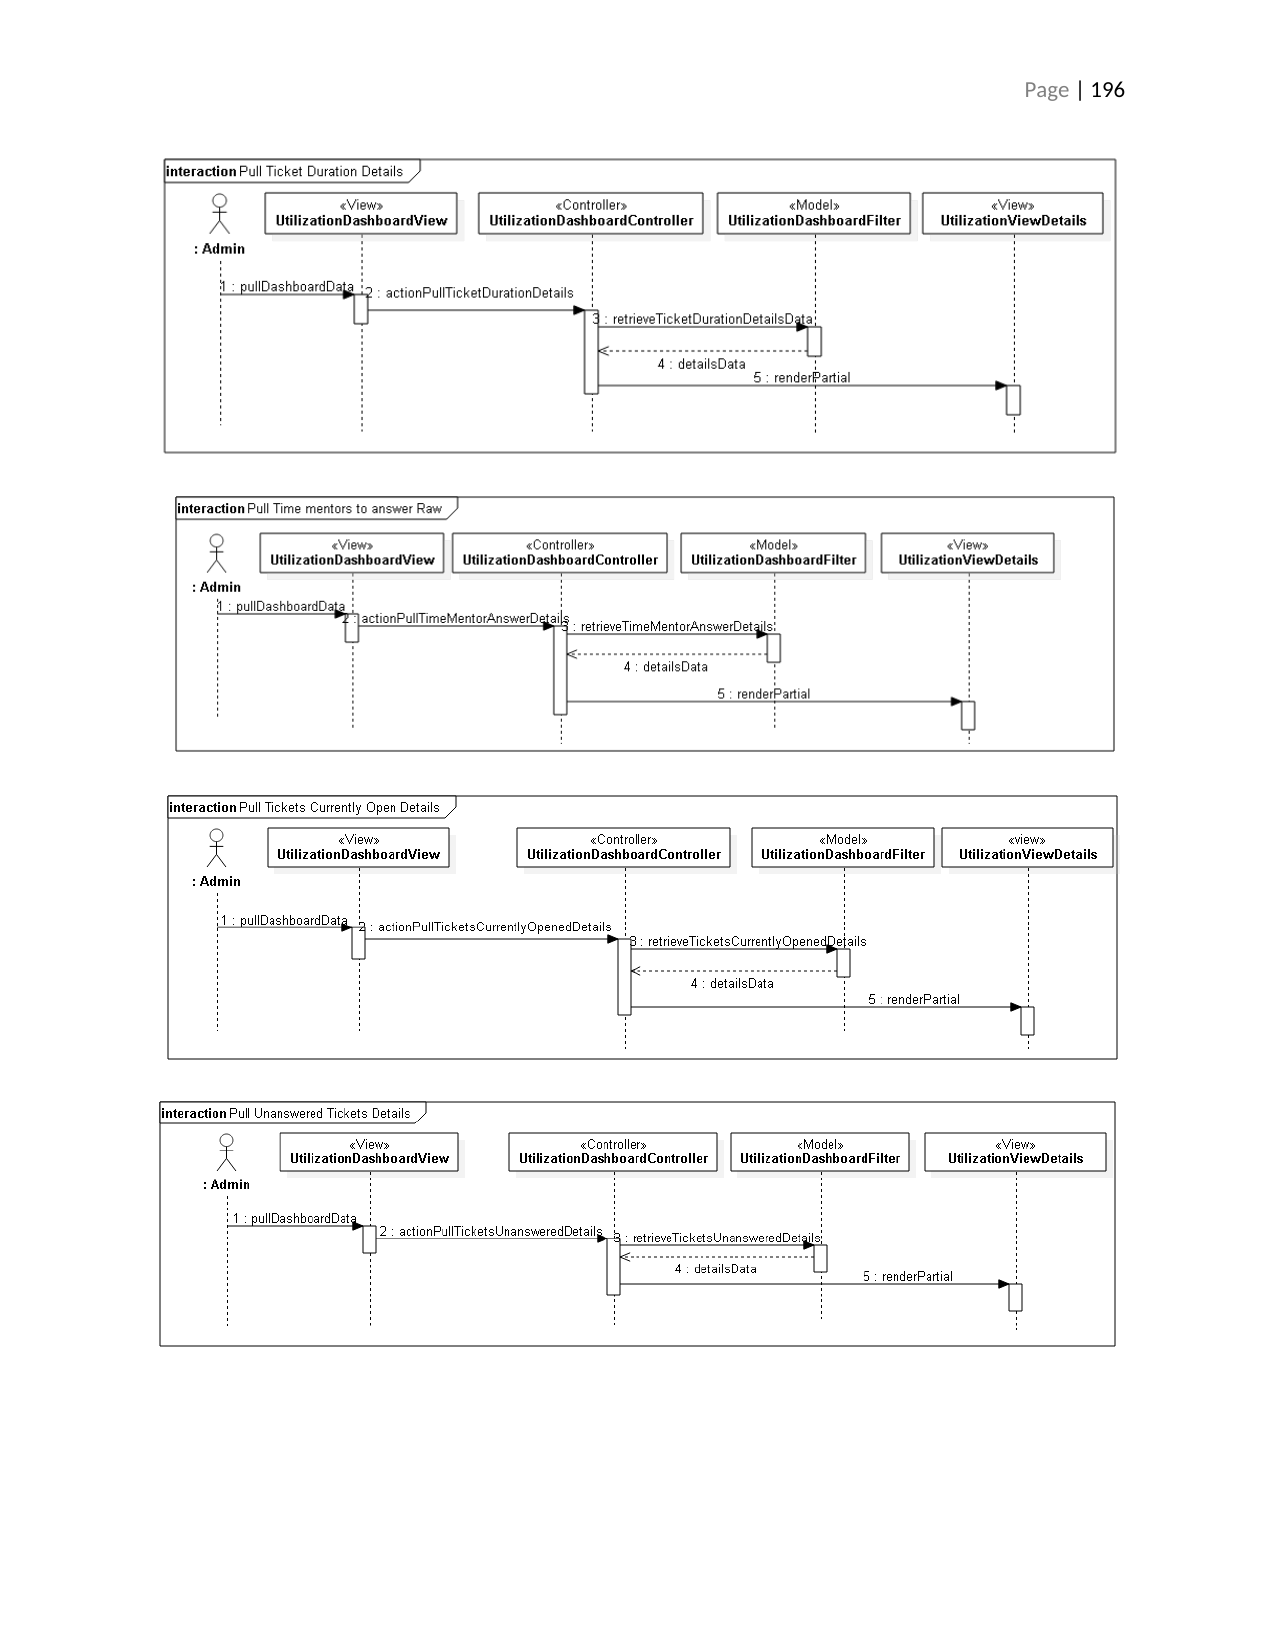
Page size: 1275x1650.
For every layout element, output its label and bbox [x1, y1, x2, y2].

picture [150, 786, 1126, 1068]
picture [150, 149, 1126, 463]
picture [150, 487, 1124, 761]
picture [150, 1092, 1124, 1355]
